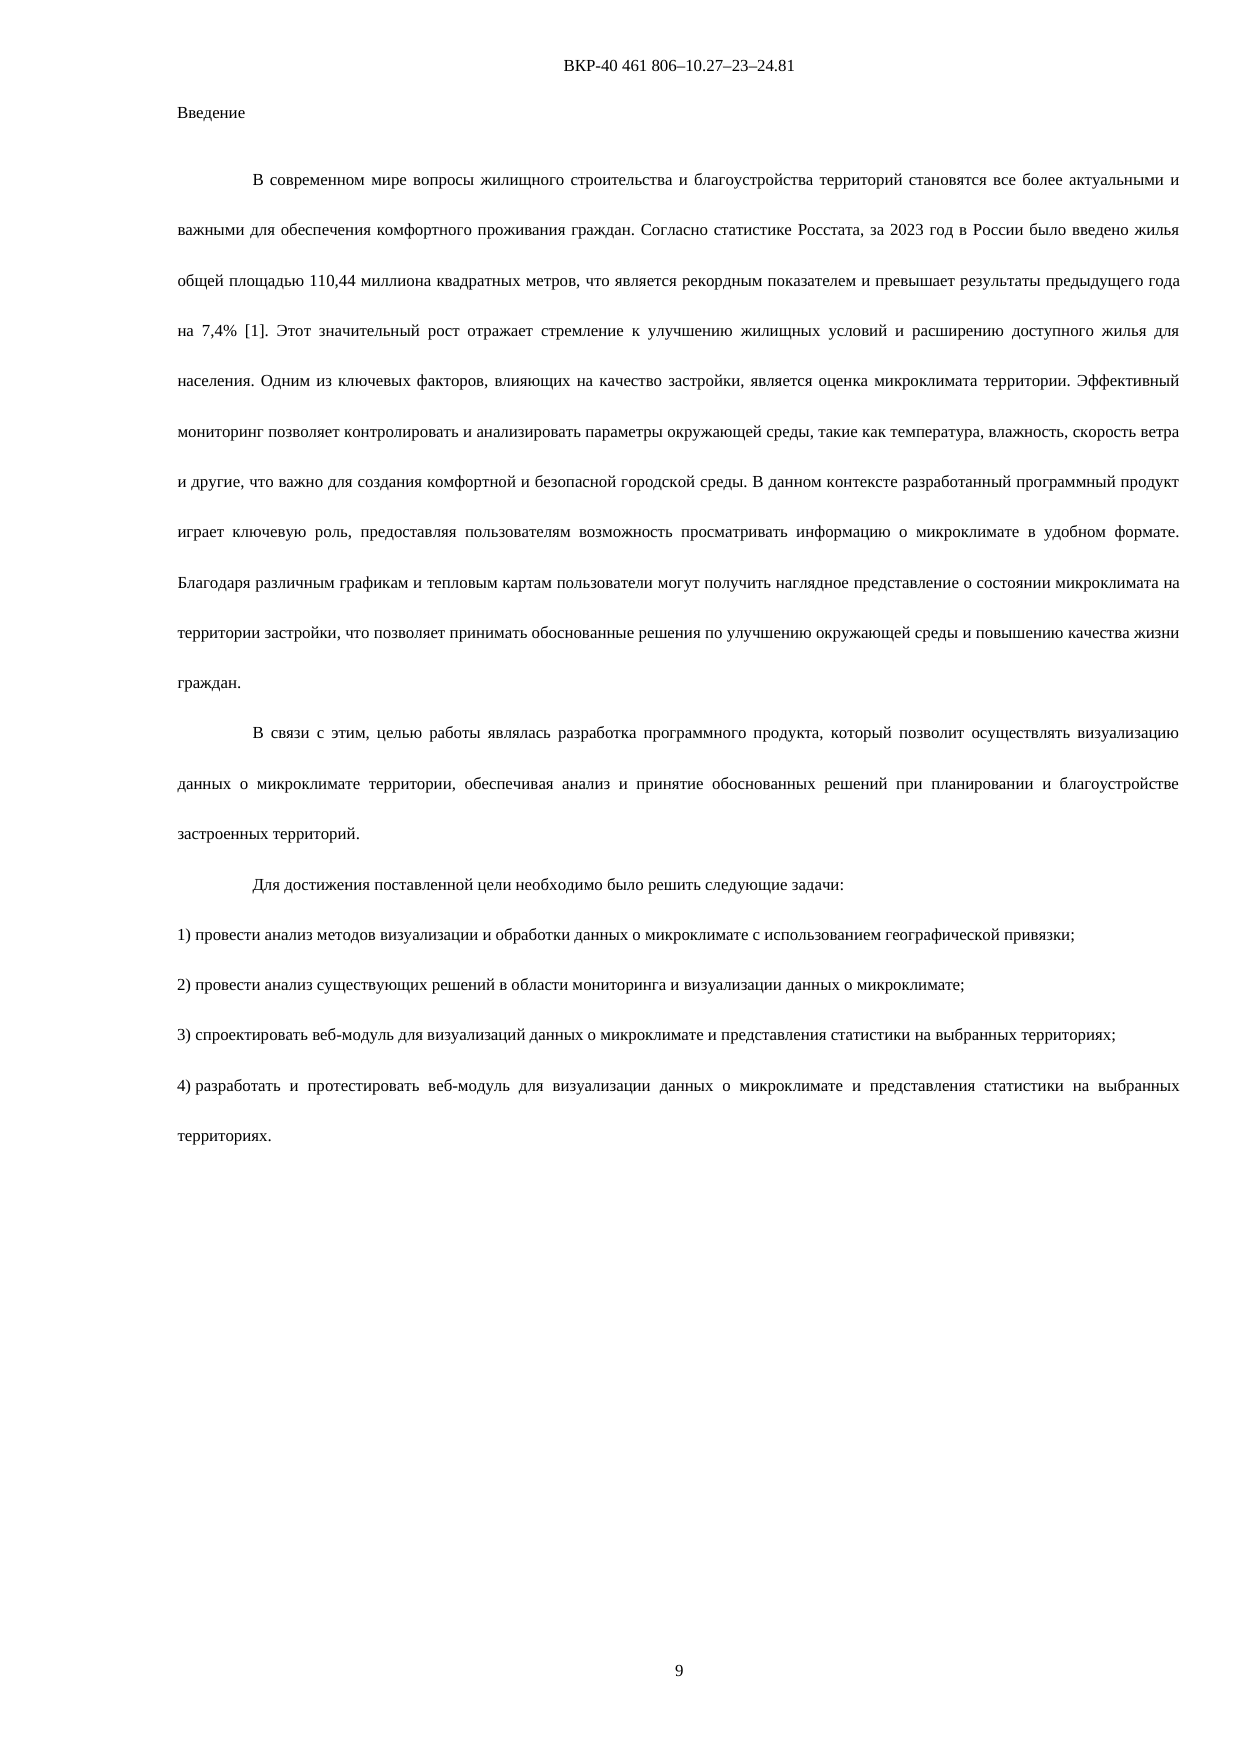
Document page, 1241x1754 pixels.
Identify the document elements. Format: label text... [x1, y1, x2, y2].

text 1) провести анализ методов визуализации и обработки данных о микроклимате с использованием географической привязки; [177, 910, 1181, 944]
text В связи с этим, целью работы являлась разработка программного продукта, который позволит осуществлять визуализацию данных о микроклимате территории, обеспечивая анализ и принятие обоснованных решений при планировании и благоустройстве застроенных территорий. [177, 709, 1181, 843]
text В современном мире вопросы жилищного строительства и благоустройства территорий становятся все более актуальными и важными для обеспечения комфортного проживания граждан. Согласно статистике Росстата, за 2023 год в России было введено жилья общей площадью 110,44 миллиона квадратных метров, что является рекордным показателем и превышает результаты предыдущего года на 7,4% [1]. Этот значительный рост отражает стремление к улучшению жилищных условий и расширению доступного жилья для населения. Одним из ключевых факторов, влияющих на качество застройки, является оценка микроклимата территории. Эффективный мониторинг позволяет контролировать и анализировать параметры окружающей среды, такие как температура, влажность, скорость ветра и другие, что важно для создания комфортной и безопасной городской среды. В данном контексте разработанный программный продукт играет ключевую роль, предоставляя пользователям возможность просматривать информацию о микроклимате в удобном формате. Благодаря различным графикам и тепловым картам пользователи могут получить наглядное представление о состоянии микроклимата на территории застройки, что позволяет принимать обоснованные решения по улучшению окружающей среды и повышению качества жизни граждан. [177, 156, 1181, 692]
text Для достижения поставленной цели необходимо было решить следующие задачи: [177, 860, 1181, 894]
text 2) провести анализ существующих решений в области мониторинга и визуализации данных о микроклимате; [177, 961, 1181, 994]
text 3) спроектировать веб-модуль для визуализаций данных о микроклимате и представления статистики на выбранных территориях; [177, 1011, 1181, 1044]
text Введение [177, 89, 1181, 122]
text 4) разработать и протестировать веб-модуль для визуализации данных о микроклимате и представления статистики на выбранных территориях. [177, 1061, 1181, 1145]
